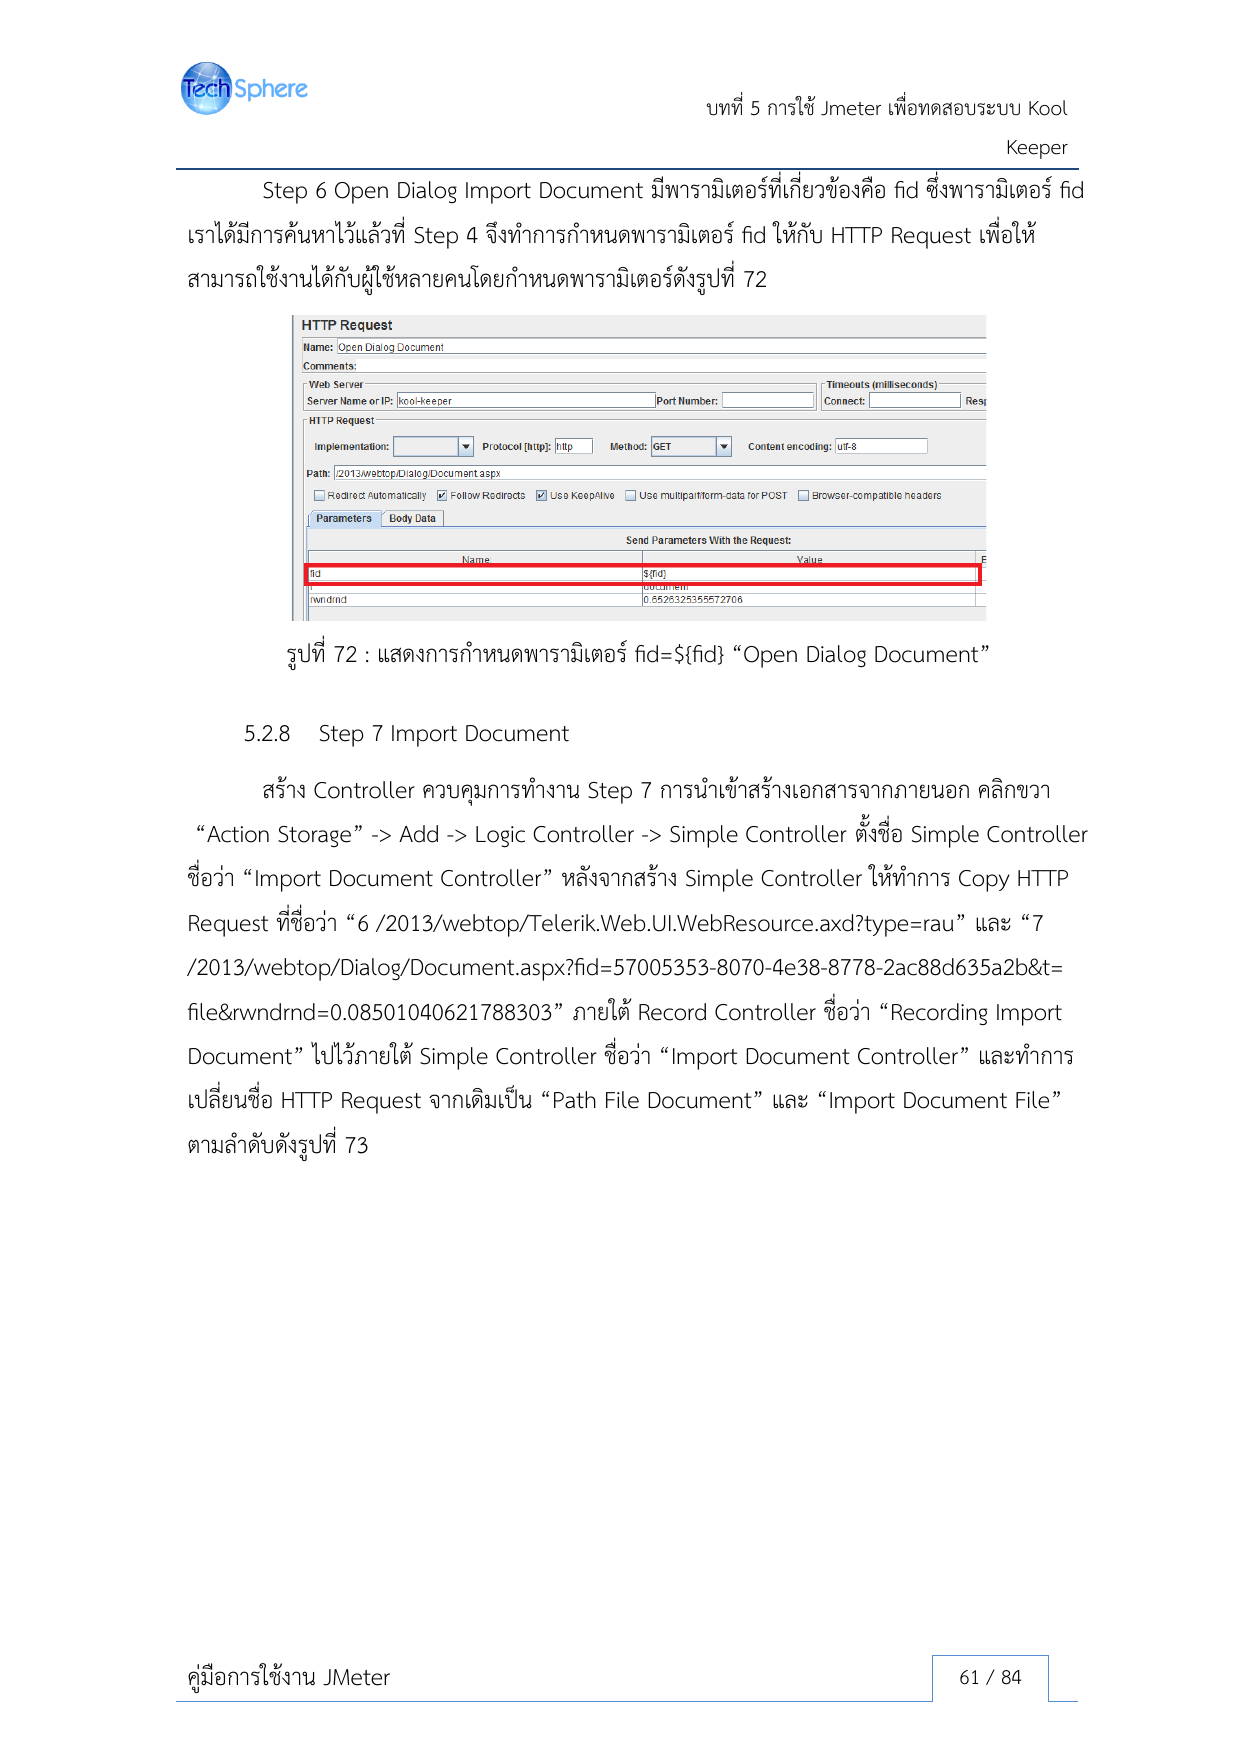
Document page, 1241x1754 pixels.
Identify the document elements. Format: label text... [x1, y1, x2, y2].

subtitle รูปที่ 72 : แสดงการกำหนดพารามิเตอร์ fid=${fid} “Open Dialog Document” [187, 633, 1090, 677]
text Step 6 Open Dialog Import Document มีพารามิเตอร์ที่เกี่ยวข้องคือ fid ซึ่งพารามิเตอร์ fid เราได้มีการค้นหาไว้แล้วที่ Step 4 จึงทำการกำหนดพารามิเตอร์ fid ให้กับ HTTP Request เพื่อให้สามารถใช้งานได้กับผู้ใช้หลายคนโดยกำหนดพารามิเตอร์ดังรูปที่ 72 [187, 150, 1090, 303]
text สร้าง Controller ควบคุมการทำงาน Step 7 การนำเข้าสร้างเอกสารจากภายนอก คลิกขวา “Action Storage” -> Add -> Logic Controller -> Simple Controller ตั้งชื่อ Simple Controller ชื่อว่า “Import Document Controller” หลังจากสร้าง Simple Controller ให้ทำการ Copy HTTP Request ที่ชื่อว่า “6 /2013/webtop/Telerik.Web.UI.WebResource.axd?type=rau” และ “7 /2013/webtop/Dialog/Document.aspx?fid=57005353-8070-4e38-8778-2ac88d635a2b&t= file&rwndrnd=0.08501040621788303” ภายใต้ Record Controller ชื่อว่า “Recording Import Document” ไปไว้ภายใต้ Simple Controller ชื่อว่า “Import Document Controller” และทำการเปลี่ยนชื่อ HTTP Request จากเดิมเป็น “Path File Document” และ “Import Document File” ตามลำดับดังรูปที่ 73 [187, 769, 1090, 1168]
picture [179, 61, 308, 116]
picture [291, 315, 987, 621]
subtitle Step 7 Import Document [244, 712, 1090, 756]
